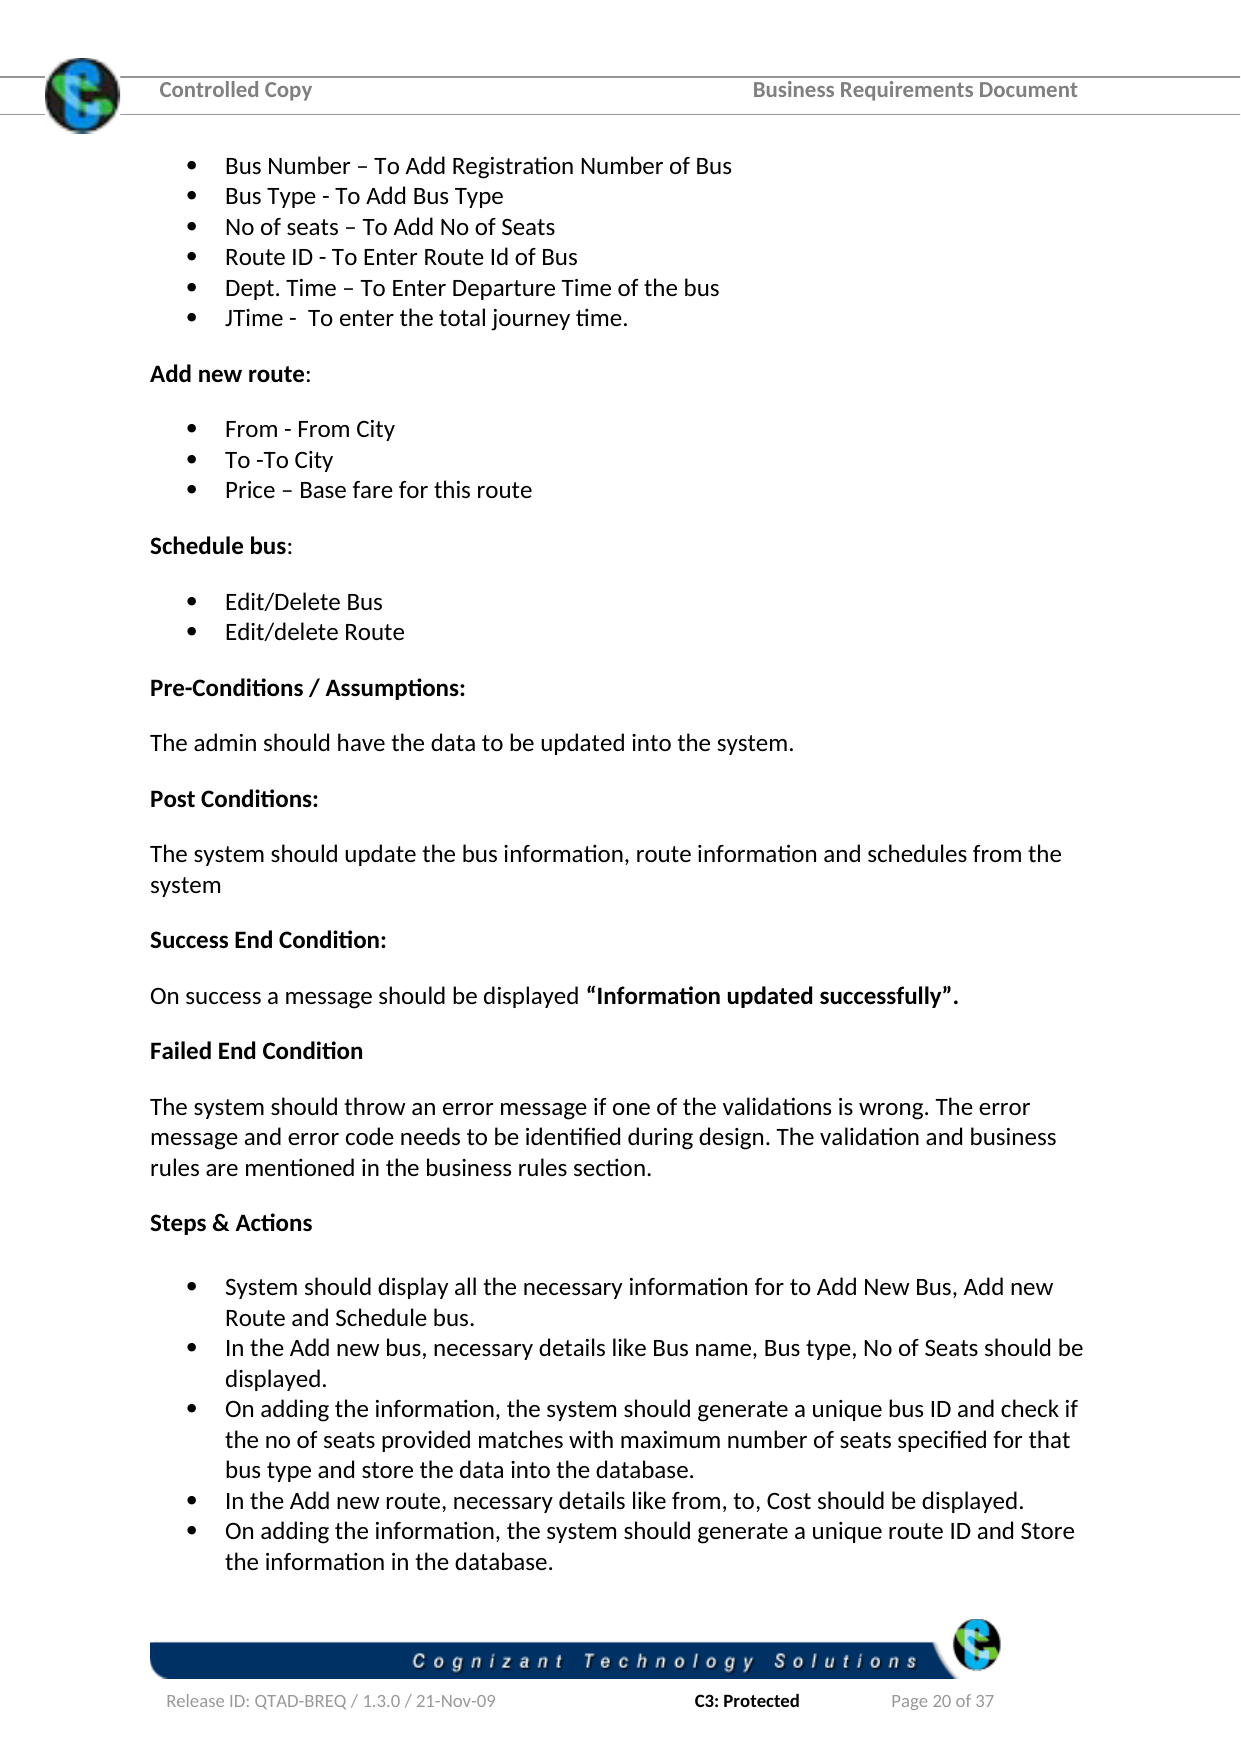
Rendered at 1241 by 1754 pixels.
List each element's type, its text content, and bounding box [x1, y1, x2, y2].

list Route ID - To Enter Route Id of Bus [187, 242, 1090, 272]
list From - From City [187, 414, 1090, 444]
list To -To City [187, 444, 1090, 475]
text Failed End Condition [150, 1035, 1078, 1066]
list In the Add new bus, necessary details like Bus name, Bus type, No of Seats should be displayed. [187, 1332, 1090, 1393]
list Bus Number – To Add Registration Number of Bus [187, 150, 1090, 181]
text On success a message should be displayed “Information updated successfully”. [150, 980, 1078, 1010]
text The admin should have the data to be updated into the system. [150, 727, 1078, 758]
text Success End Condition: [150, 924, 1078, 955]
list Edit/delete Route [187, 616, 1090, 647]
text Steps & Actions [150, 1207, 1078, 1238]
text Schedule bus: [150, 530, 1078, 561]
text Post Conditions: [150, 783, 1078, 813]
list JTime - To enter the total journey time. [187, 303, 1090, 333]
text Add new route: [150, 358, 1078, 389]
list No of seats – To Add No of Seats [187, 211, 1090, 242]
text The system should update the bus information, route information and schedules from the system [150, 838, 1078, 899]
picture [150, 1619, 1041, 1679]
list Edit/Delete Bus [187, 586, 1090, 616]
list In the Add new route, necessary details like from, to, Cost should be displayed. [187, 1485, 1090, 1515]
list System should display all the necessary information for to Add New Bus, Add new Route and Schedule bus. [187, 1271, 1090, 1332]
text Pre-Conditions / Assumptions: [150, 672, 1078, 702]
list On adding the information, the system should generate a unique bus ID and check if the no of seats provided matches with maximum number of seats specified for that bus type and store the data into the database. [187, 1393, 1090, 1485]
list Price – Base fare for this route [187, 475, 1090, 505]
list Dept. Time – To Enter Departure Time of the bus [187, 272, 1090, 303]
list On adding the information, the system should generate a unique route ID and Store the information in the database. [187, 1515, 1090, 1576]
list Bus Type - To Add Bus Type [187, 181, 1090, 211]
text The system should throw an error message if one of the validations is wrong. The error message and error code needs to be identified during design. The validation and business rules are mentioned in the business rules section. [150, 1091, 1078, 1182]
picture [45, 58, 121, 134]
